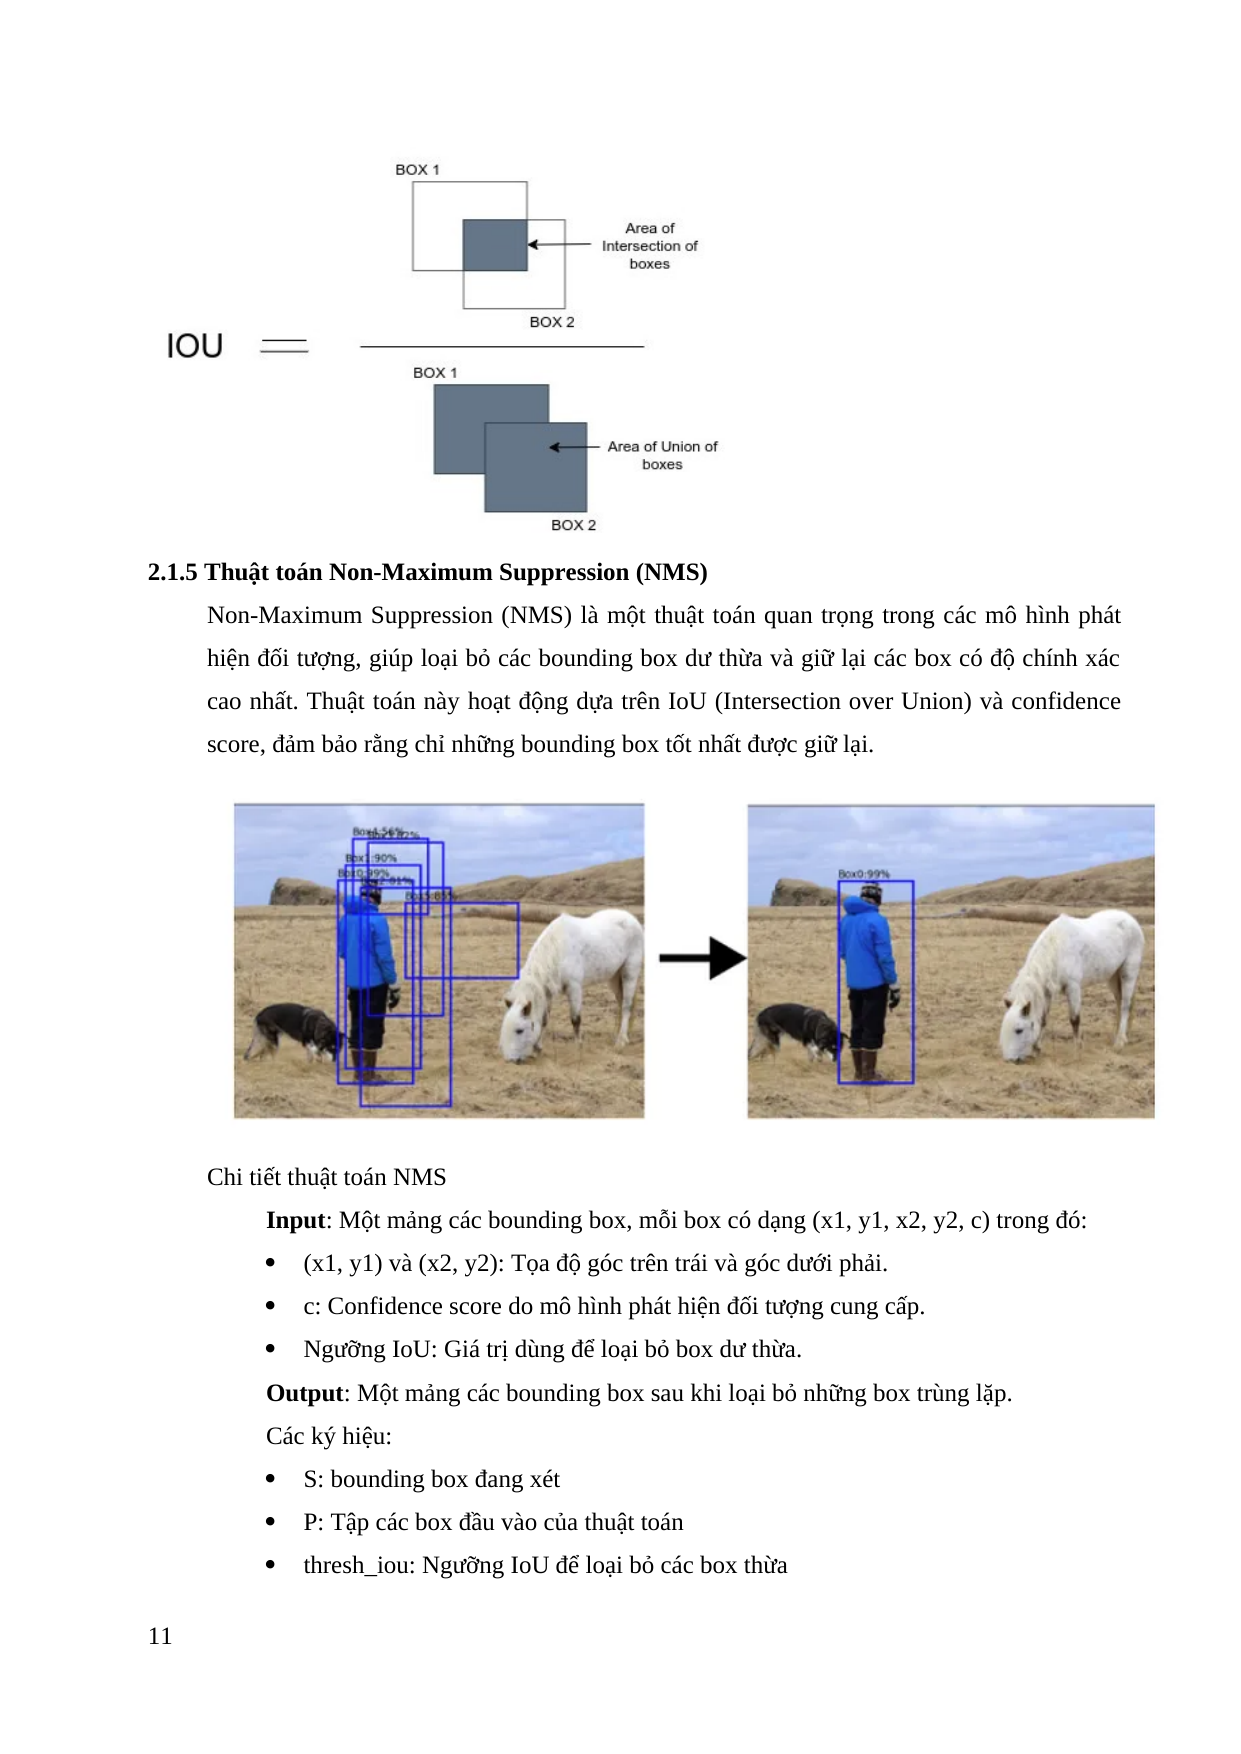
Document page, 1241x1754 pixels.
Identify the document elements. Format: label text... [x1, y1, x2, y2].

text Các ký hiệu: [207, 1421, 1122, 1449]
text Output: Một mảng các bounding box sau khi loại bỏ những box trùng lặp. [207, 1378, 1122, 1406]
list c: Confidence score do mô hình phát hiện đối tượng cung cấp. [266, 1291, 1122, 1320]
text Chi tiết thuật toán NMS [148, 1162, 1122, 1191]
text 2.1.5 Thuật toán Non-Maximum Suppression (NMS) [148, 557, 1122, 585]
picture [147, 147, 740, 543]
list P: Tập các box đầu vào của thuật toán [266, 1507, 1122, 1536]
picture [206, 772, 1182, 1148]
text Input: Một mảng các bounding box, mỗi box có dạng (x1, y1, x2, y2, c) trong đó: [207, 1205, 1122, 1234]
text Non-Maximum Suppression (NMS) là một thuật toán quan trọng trong các mô hình phát hiện đối tượng, giúp loại bỏ các bounding box dư thừa và giữ lại các box có độ chính xác cao nhất. Thuật toán này hoạt động dựa trên IoU (Intersection over Union) và confidence score, đảm bảo rằng chỉ những bounding box tốt nhất được giữ lại. [207, 600, 1122, 758]
list Ngưỡng IoU: Giá trị dùng để loại bỏ box dư thừa. [266, 1334, 1122, 1363]
list (x1, y1) và (x2, y2): Tọa độ góc trên trái và góc dưới phải. [266, 1248, 1122, 1277]
list thresh_iou: Ngưỡng IoU để loại bỏ các box thừa [266, 1550, 1122, 1579]
list S: bounding box đang xét [266, 1464, 1122, 1493]
